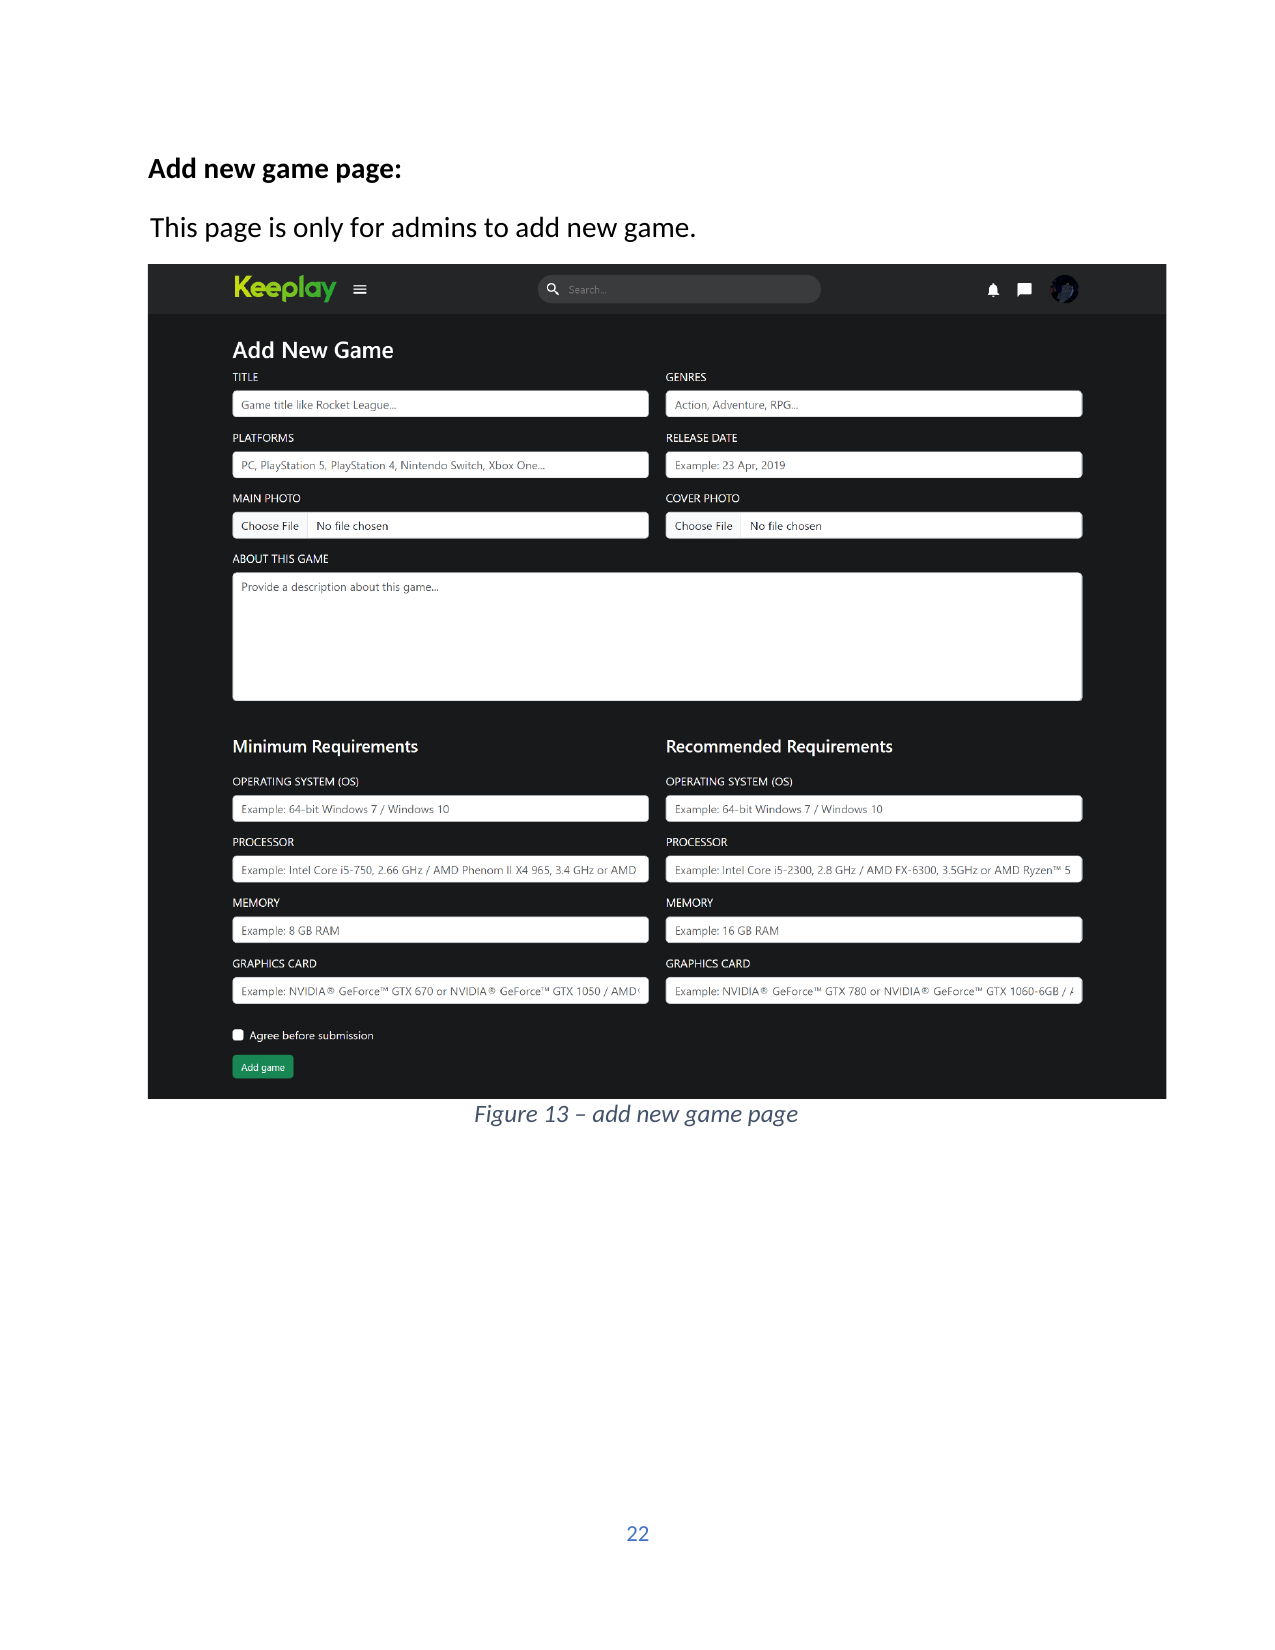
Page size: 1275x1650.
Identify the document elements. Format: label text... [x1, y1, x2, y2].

text Figure 13 – add new game page [148, 1099, 1127, 1129]
text This page is only for admins to add new game. [150, 209, 1125, 245]
text Add new game page: [148, 150, 1127, 186]
picture [147, 264, 1167, 1099]
